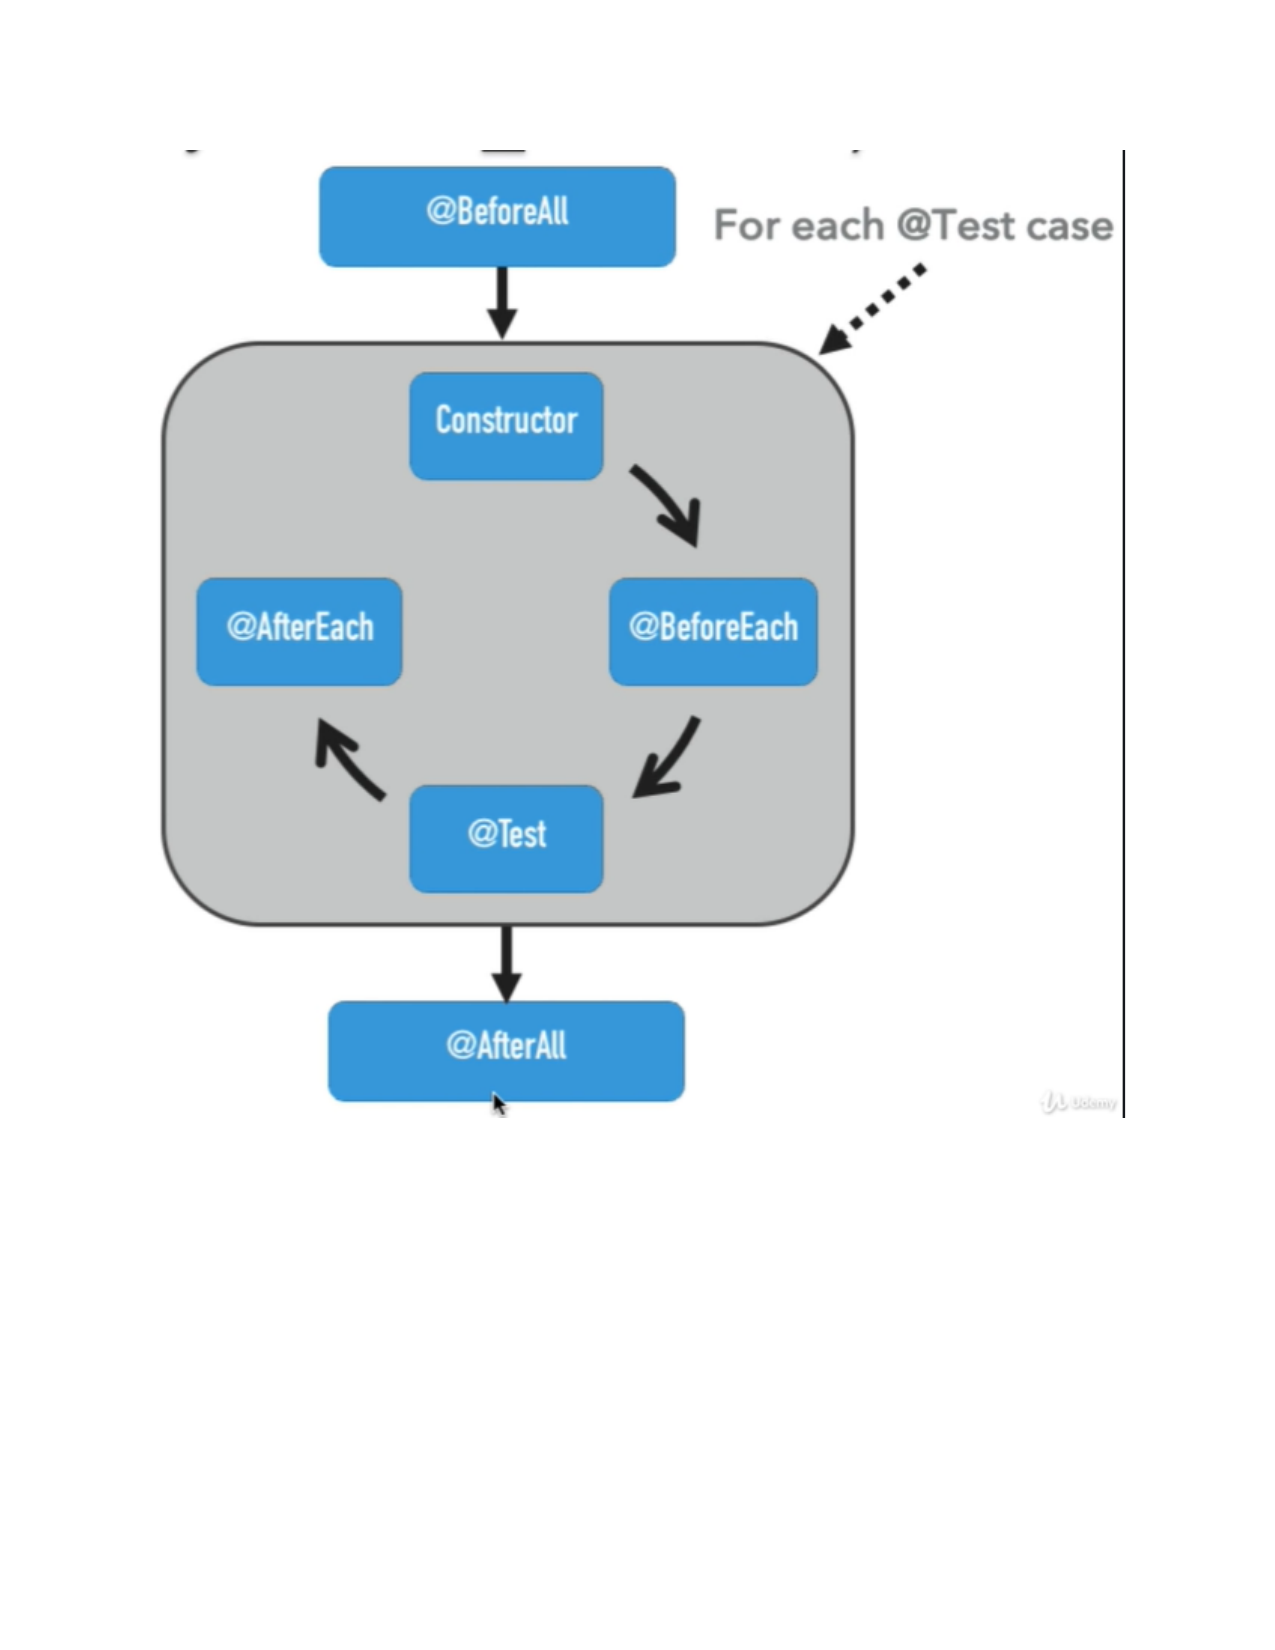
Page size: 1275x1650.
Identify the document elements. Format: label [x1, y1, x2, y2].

picture [150, 150, 1125, 1118]
